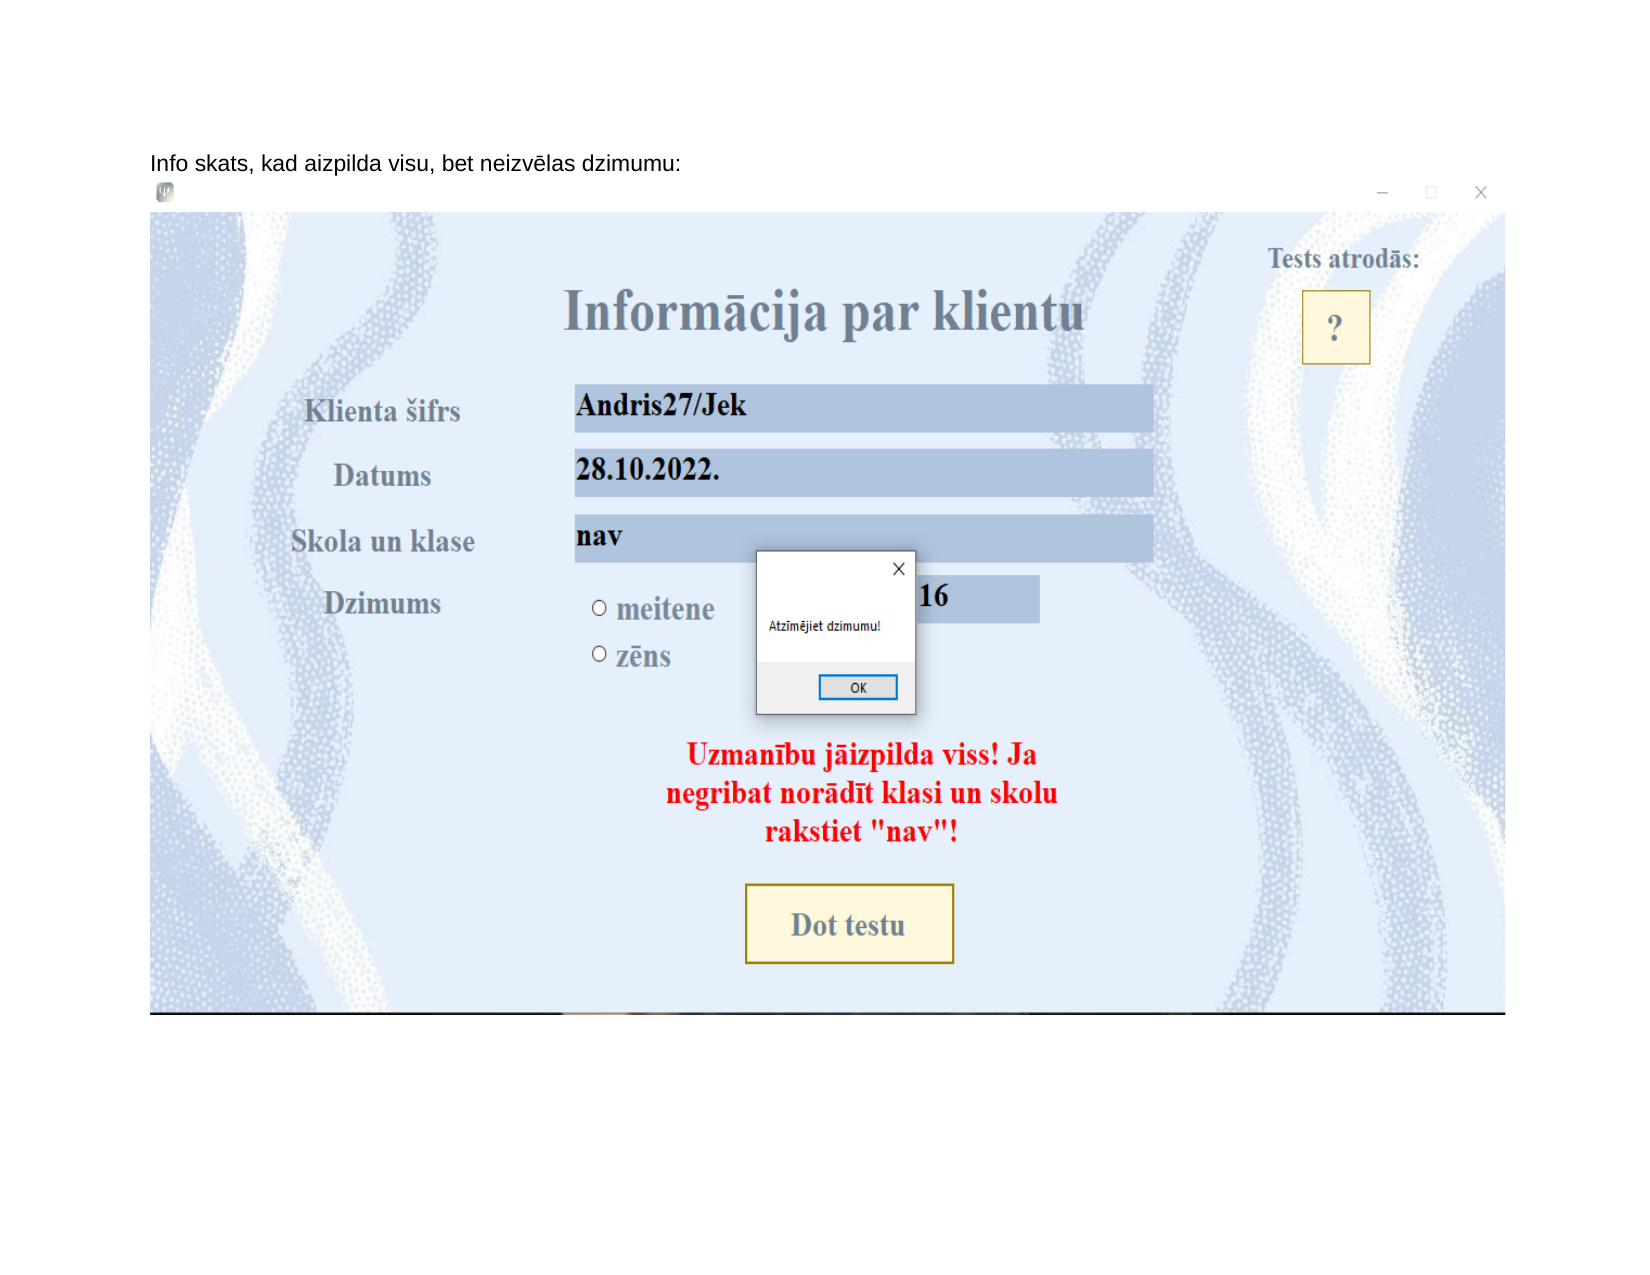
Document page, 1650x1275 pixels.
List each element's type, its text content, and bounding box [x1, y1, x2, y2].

picture [150, 180, 1506, 1015]
